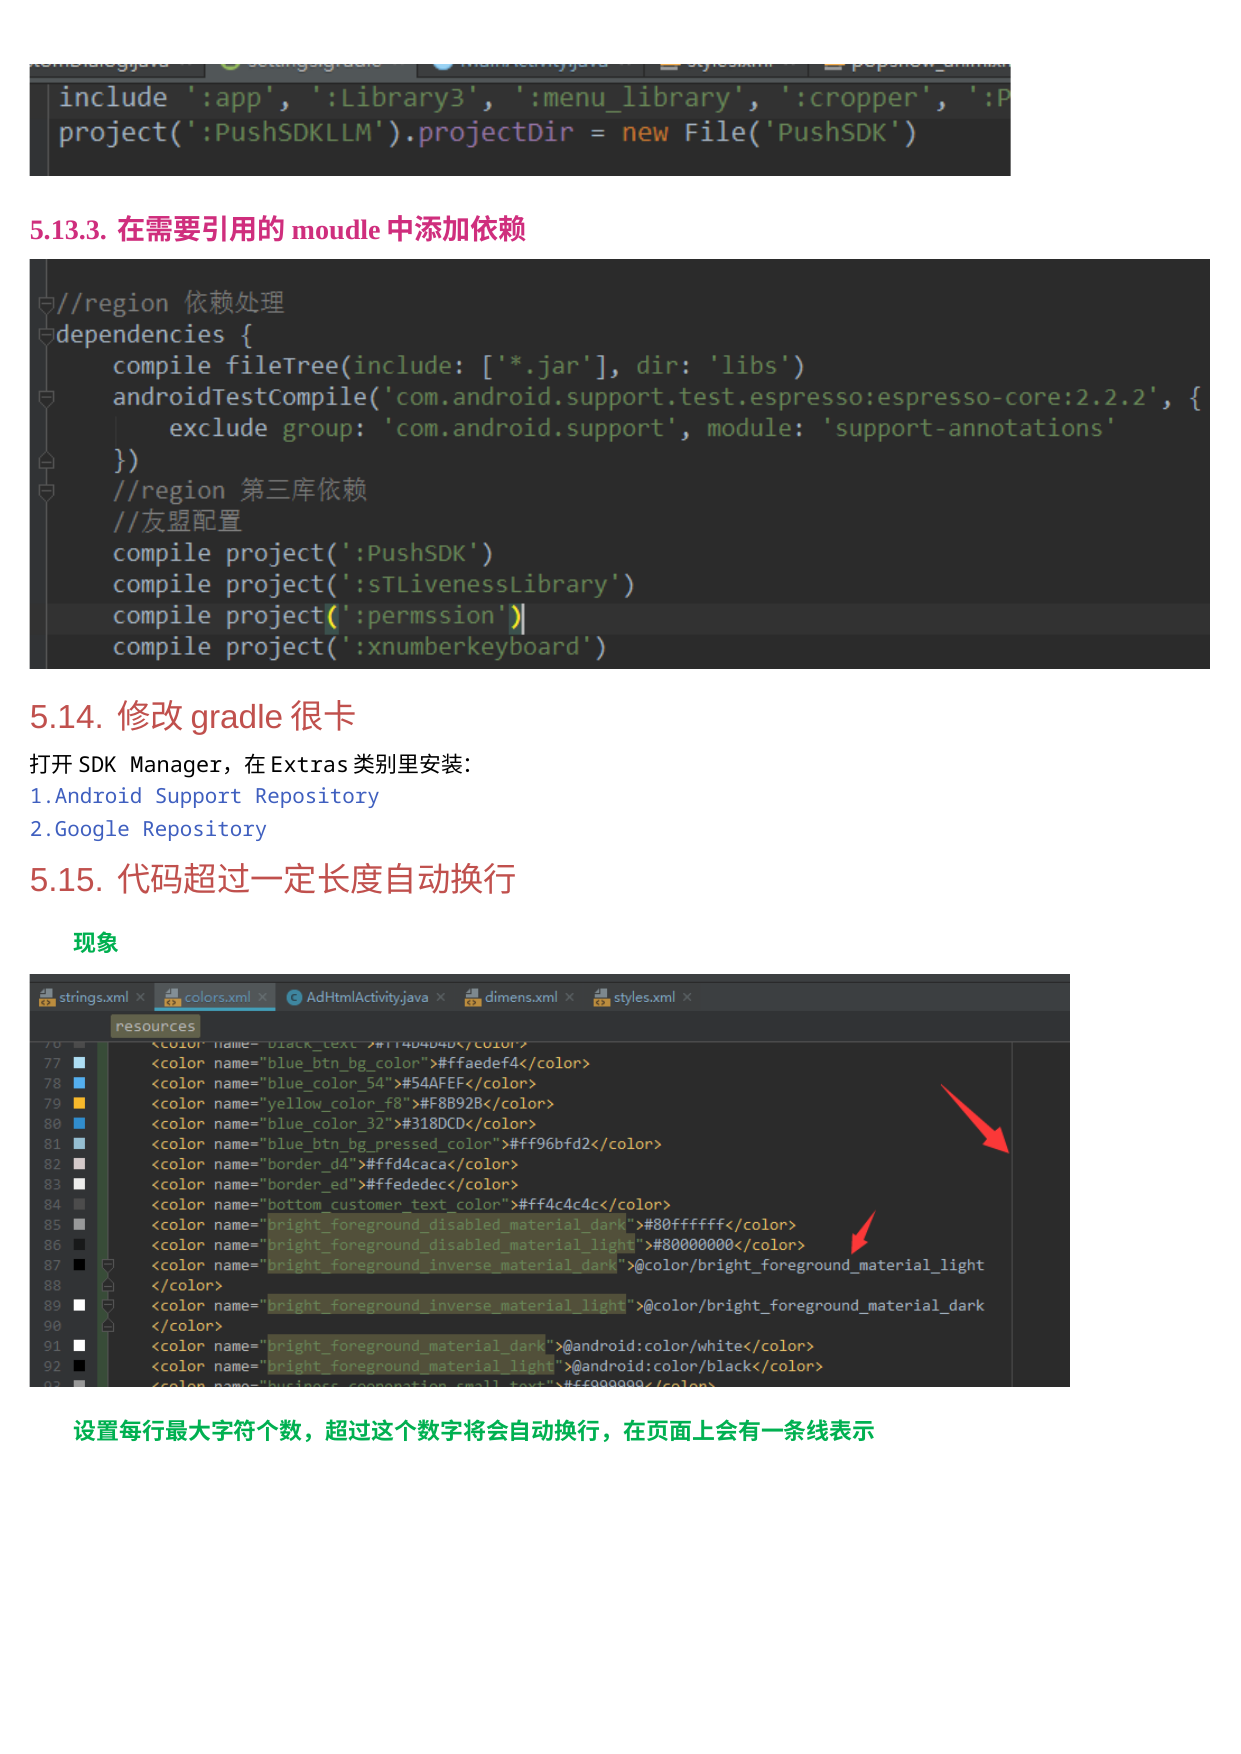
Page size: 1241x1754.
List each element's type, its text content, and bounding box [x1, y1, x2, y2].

text 设置每行最大字符个数，超过这个数字将会自动换行，在页面上会有一条线表示 [29, 1397, 1211, 1462]
picture [29, 974, 1070, 1387]
subtitle 在需要引用的moudle中添加依赖 [29, 194, 1211, 259]
subtitle 代码超过一定长度自动换行 [29, 844, 1211, 909]
text 打开SDK Manager，在Extras类别里安装： [29, 747, 1211, 779]
text 现象 [29, 909, 1211, 974]
picture [29, 64, 1011, 176]
picture [29, 259, 1210, 669]
subtitle 修改gradle很卡 [29, 682, 1211, 747]
list Google Repository [29, 812, 1211, 844]
list Android Support Repository [29, 779, 1211, 812]
